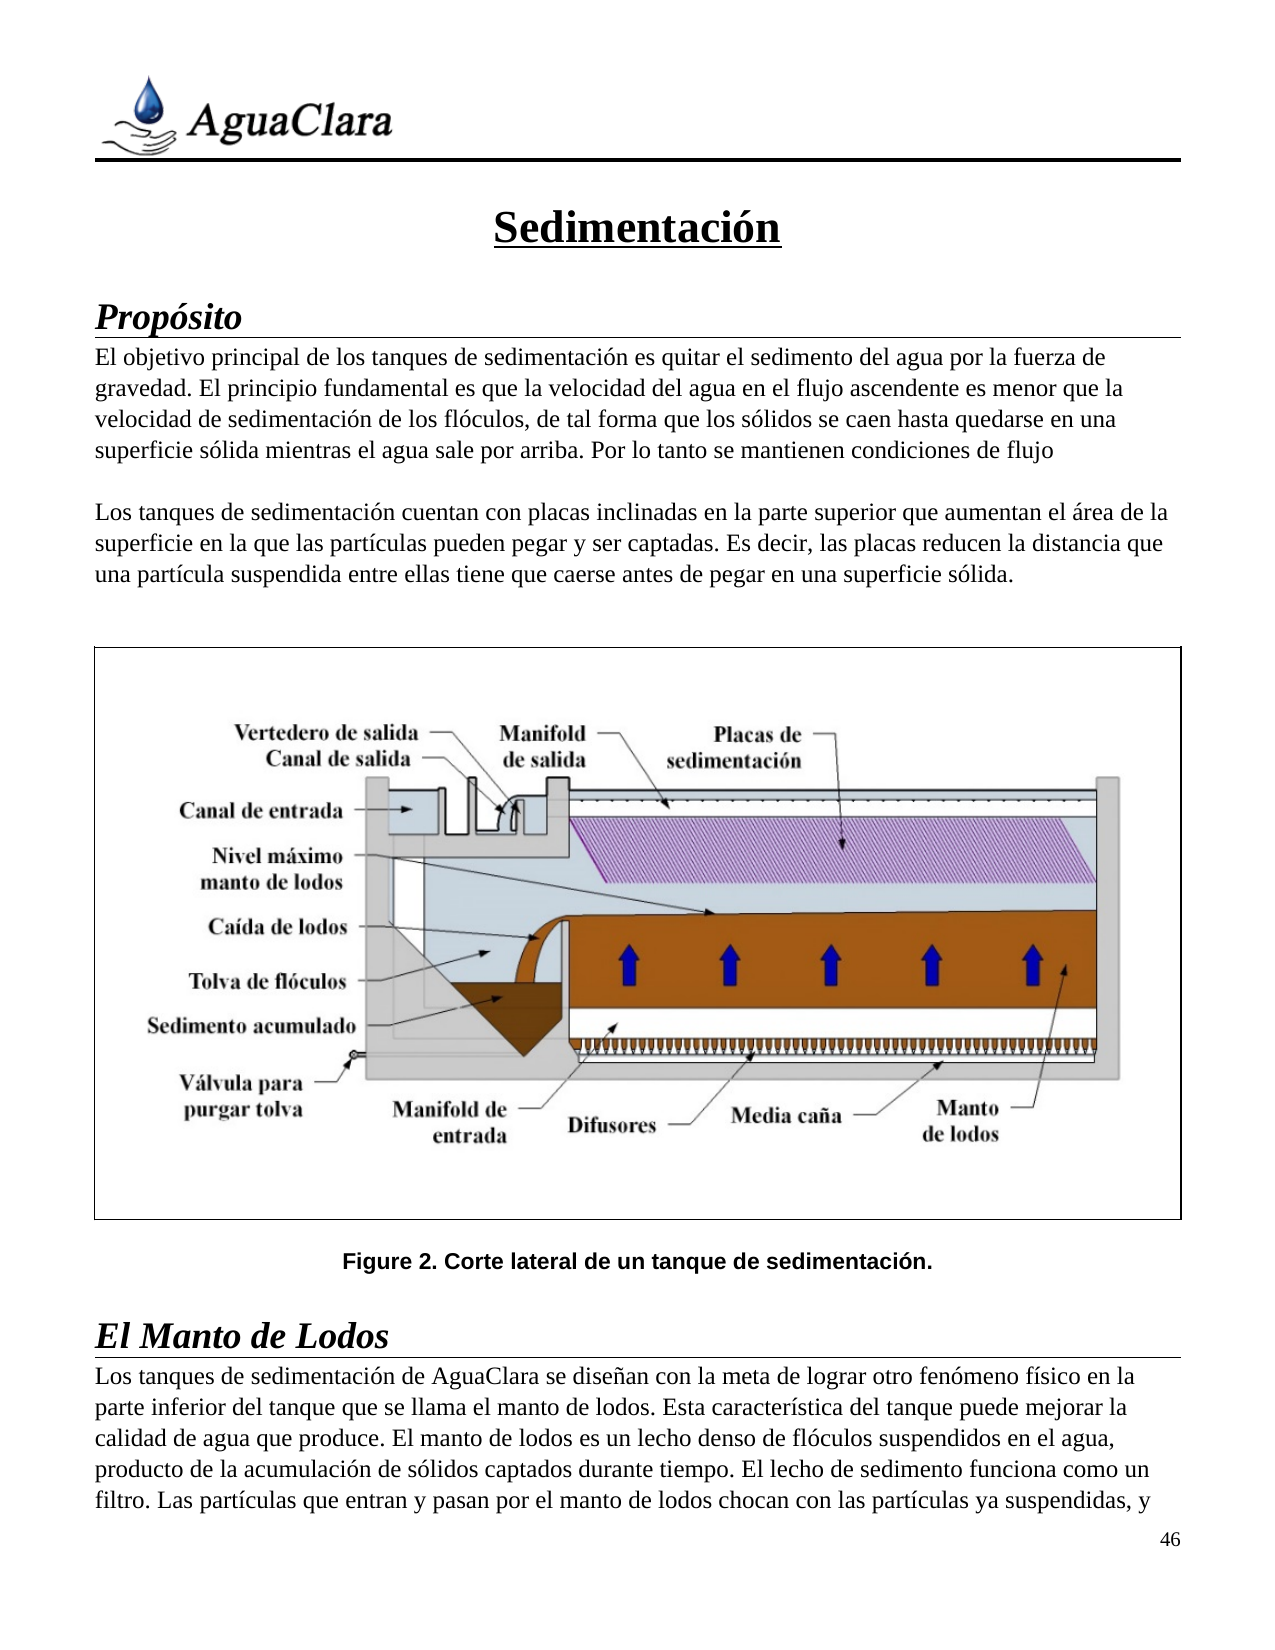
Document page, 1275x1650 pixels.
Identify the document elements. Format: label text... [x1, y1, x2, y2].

subtitle El Manto de Lodos [94, 1314, 1181, 1358]
subtitle Propósito [94, 294, 1181, 338]
text El objetivo principal de los tanques de sedimentación es quitar el sedimento del agua por la fuerza de gravedad. El principio fundamental es que la velocidad del agua en el flujo ascendente es menor que la velocidad de sedimentación de los flóculos, de tal forma que los sólidos se caen hasta quedarse en una superficie sólida mientras el agua sale por arriba. Por lo tanto se mantienen condiciones de flujo [94, 342, 1181, 464]
subtitle Sedimentación [94, 200, 1181, 253]
picture [94, 75, 412, 158]
text Figure 2. Corte lateral de un tanque de sedimentación. [94, 1248, 1181, 1274]
text Los tanques de sedimentación cuentan con placas inclinadas en la parte superior que aumentan el área de la superficie en la que las partículas pueden pegar y ser captadas. Es decir, las placas reducen la distancia que una partícula suspendida entre ellas tiene que caerse antes de pegar en una superficie sólida. [94, 497, 1181, 588]
picture [130, 702, 1145, 1161]
